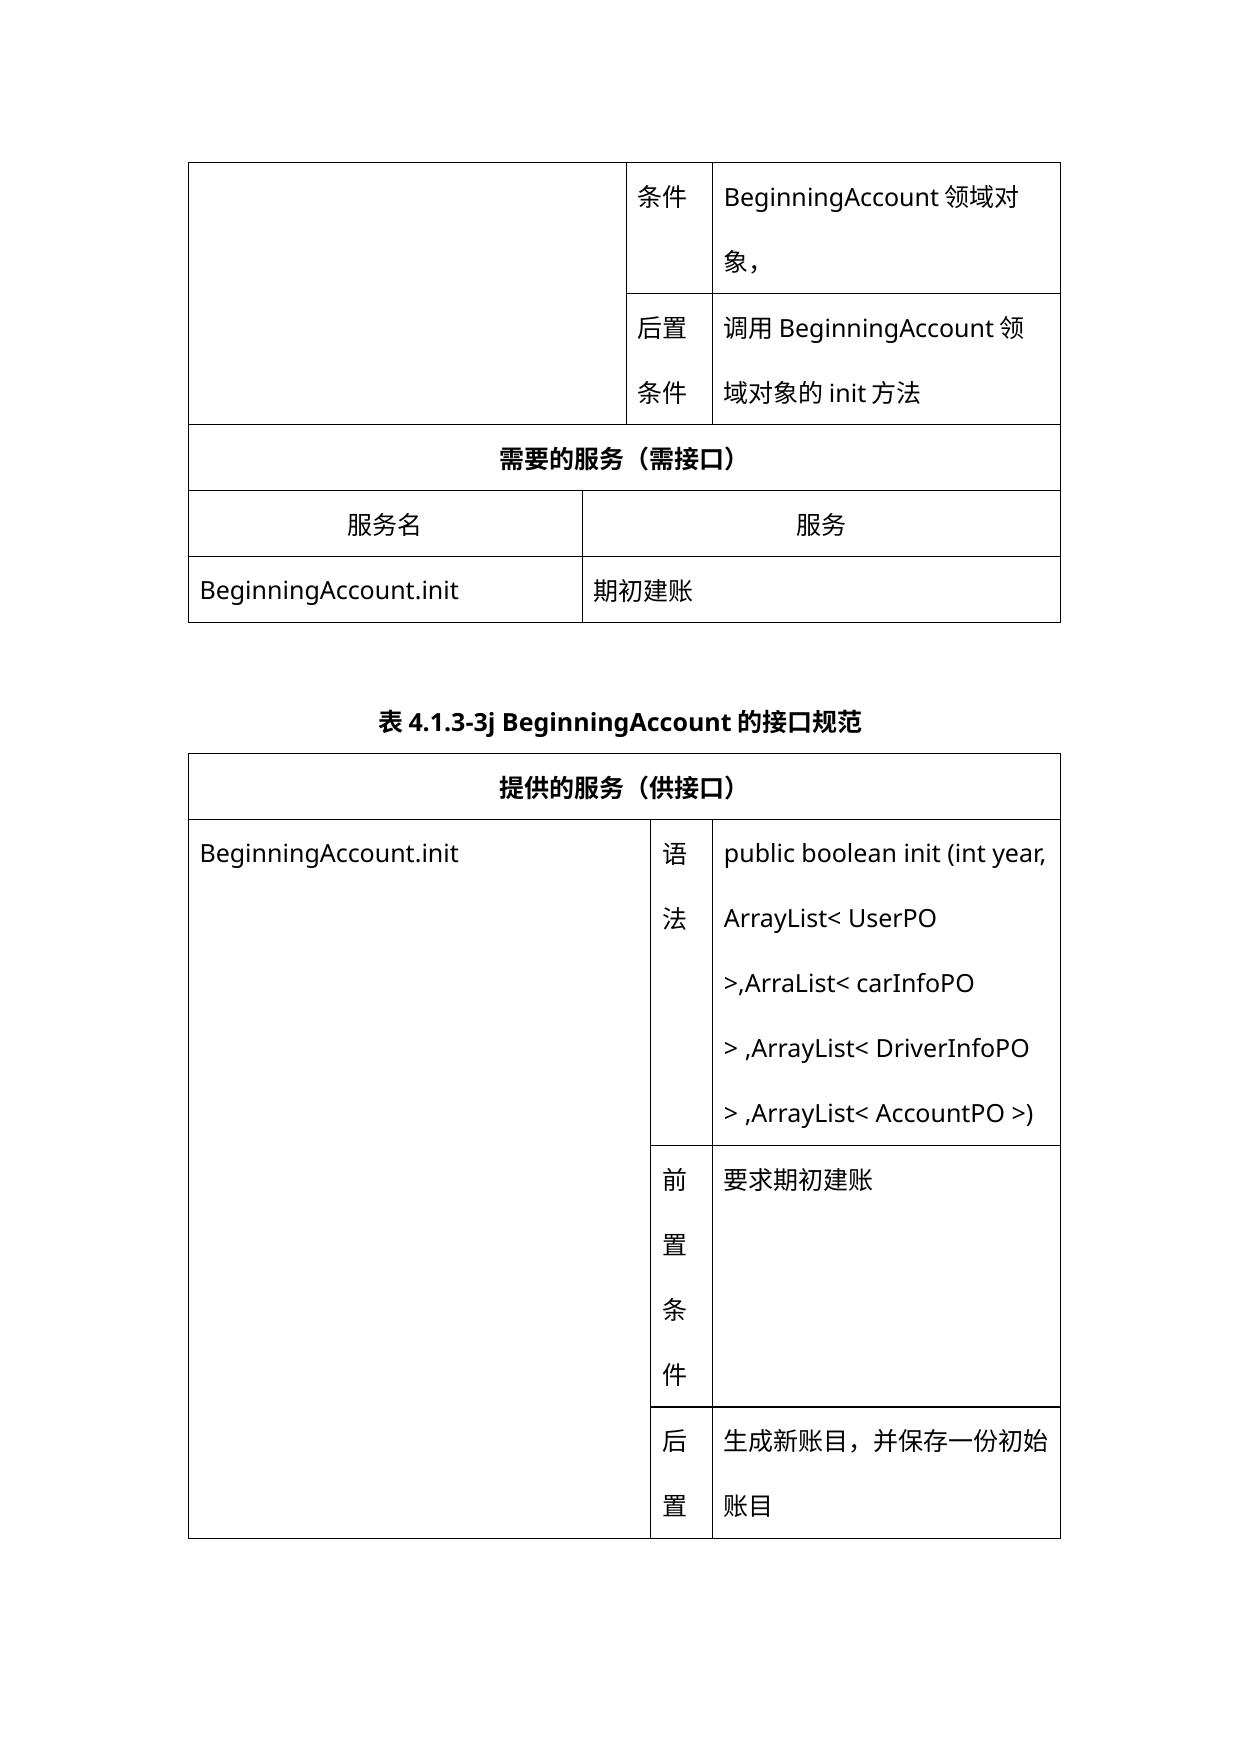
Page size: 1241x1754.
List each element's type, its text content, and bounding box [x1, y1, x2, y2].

table_cell 服务名 [189, 491, 582, 556]
table_cell 生成新账目，并保存一份初始账目 [713, 1408, 1060, 1537]
table_cell 后置条件 [651, 1408, 712, 1537]
table_cell 要求期初建账 [713, 1146, 1060, 1406]
table_cell 需要的服务（需接口） [189, 425, 1060, 490]
table_cell BeginningAccount.init [189, 557, 582, 622]
text 表4.1.3-3j BeginningAccount的接口规范 [187, 688, 1053, 753]
table_cell 期初建账 [583, 557, 1060, 622]
table_cell public boolean init (int year, ArrayList< UserPO >,ArraList< carInfoPO > ,ArrayList< DriverInfoPO > ,ArrayList< AccountPO >) [713, 820, 1060, 1145]
table_cell BeginningAccount.init [189, 820, 650, 1537]
table_cell 后置条件 [627, 294, 712, 424]
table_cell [713, 163, 1060, 293]
table_cell 前置条件 [627, 163, 712, 293]
table_cell 调用BeginningAccount领域对象的init方法 [713, 294, 1060, 424]
table_cell 前置条件 [651, 1146, 712, 1406]
table_header 提供的服务（供接口） [189, 754, 1060, 819]
table_cell 语法 [651, 820, 712, 1145]
table_cell 服务 [583, 491, 1060, 556]
